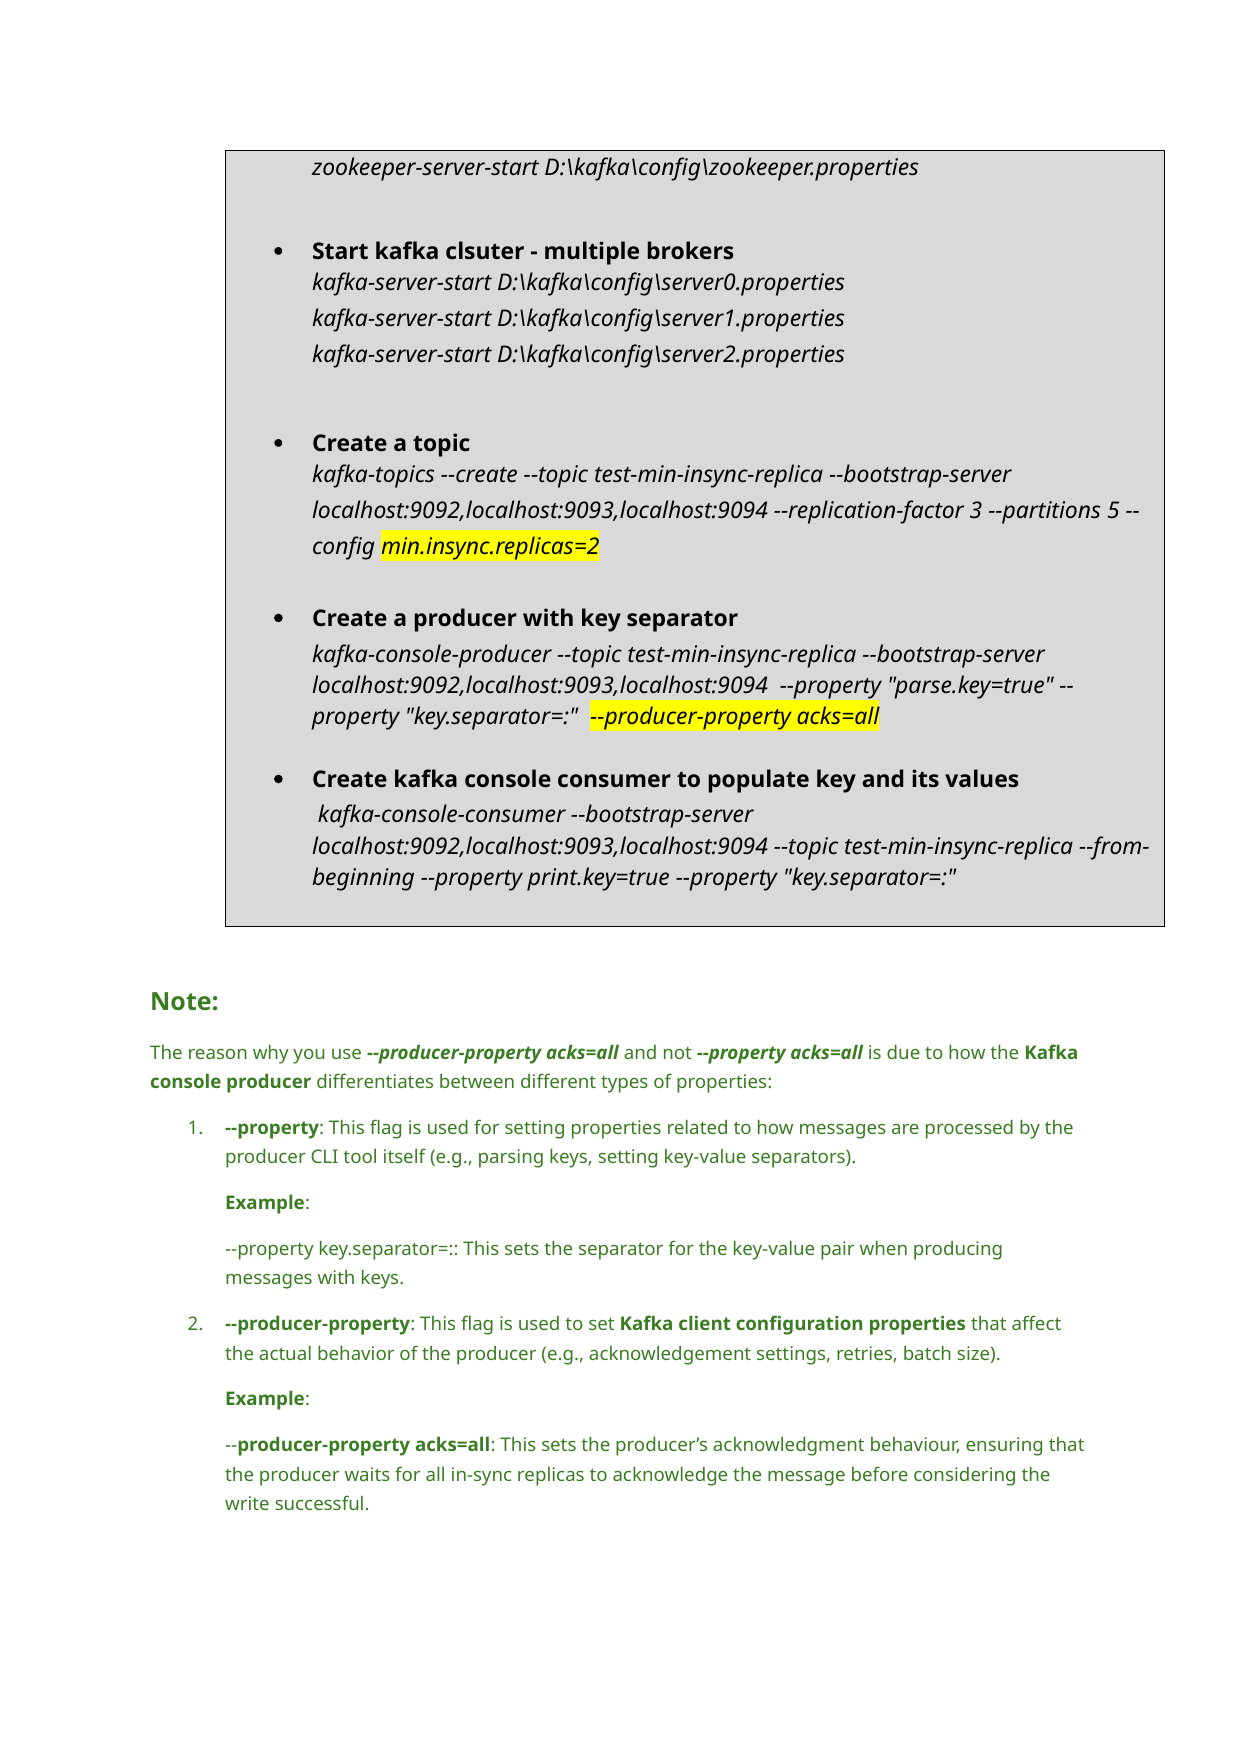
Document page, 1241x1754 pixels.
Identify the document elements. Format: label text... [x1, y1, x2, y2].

text Note: [150, 983, 1090, 1017]
text Example: [225, 1189, 1090, 1215]
text The reason why you use --producer-property acks=all and not --property acks=all is due to how the Kafka console producer differentiates between different types of properties: [150, 1039, 1090, 1094]
text --producer-property acks=all: This sets the producer’s acknowledgment behaviour, ensuring that the producer waits for all in-sync replicas to acknowledge the message before considering the write successful. [225, 1432, 1090, 1516]
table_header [226, 151, 1164, 926]
text --property key.separator=:: This sets the separator for the key-value pair when producing messages with keys. [225, 1235, 1090, 1290]
text Example: [150, 1386, 1090, 1411]
list --producer-property: This flag is used to set Kafka client configuration properties that affect the actual behavior of the producer (e.g., acknowledgement settings, retries, batch size). [187, 1311, 1090, 1365]
list --property: This flag is used for setting properties related to how messages are processed by the producer CLI tool itself (e.g., parsing keys, setting key-value separators). [187, 1114, 1090, 1169]
